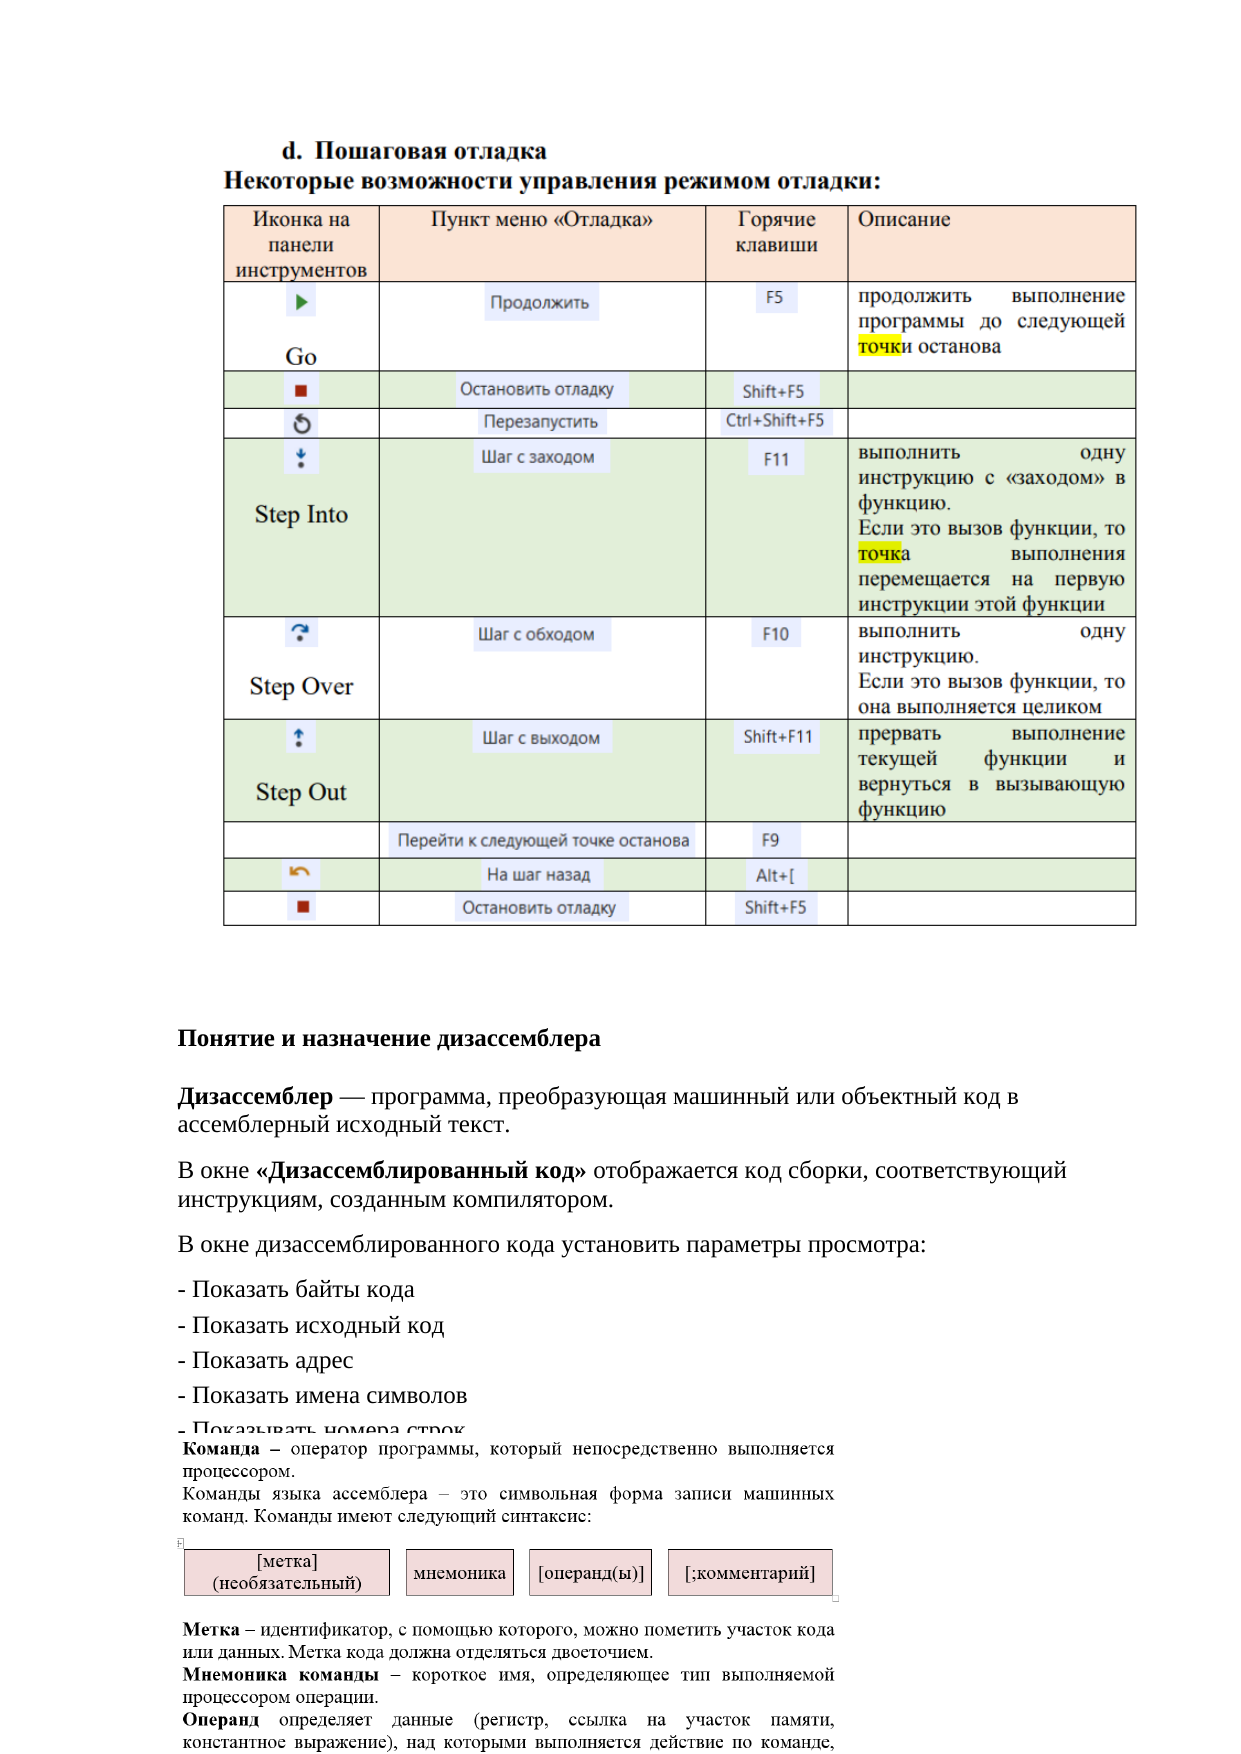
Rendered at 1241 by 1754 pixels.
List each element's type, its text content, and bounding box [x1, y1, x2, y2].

text - Показать исходный код [177, 1310, 1152, 1338]
text - Показывать номера строк [177, 1415, 1152, 1444]
text В окне «Дизассемблированный код» отображается код сборки, соответствующий инструкциям, созданным компилятором. [177, 1155, 1152, 1212]
text Понятие и назначение дизассемблера [177, 1023, 1152, 1052]
text Дизассемблер — программа, преобразующая машинный или объектный код в ассемблерный исходный текст. [177, 1081, 1152, 1138]
text - Показать байты кода [177, 1274, 1152, 1303]
picture [177, 118, 1153, 937]
text - Показать адрес [177, 1345, 1152, 1374]
text - Показать имена символов [177, 1380, 1152, 1409]
text В окне дизассемблированного кода установить параметры просмотра: [177, 1229, 1152, 1258]
